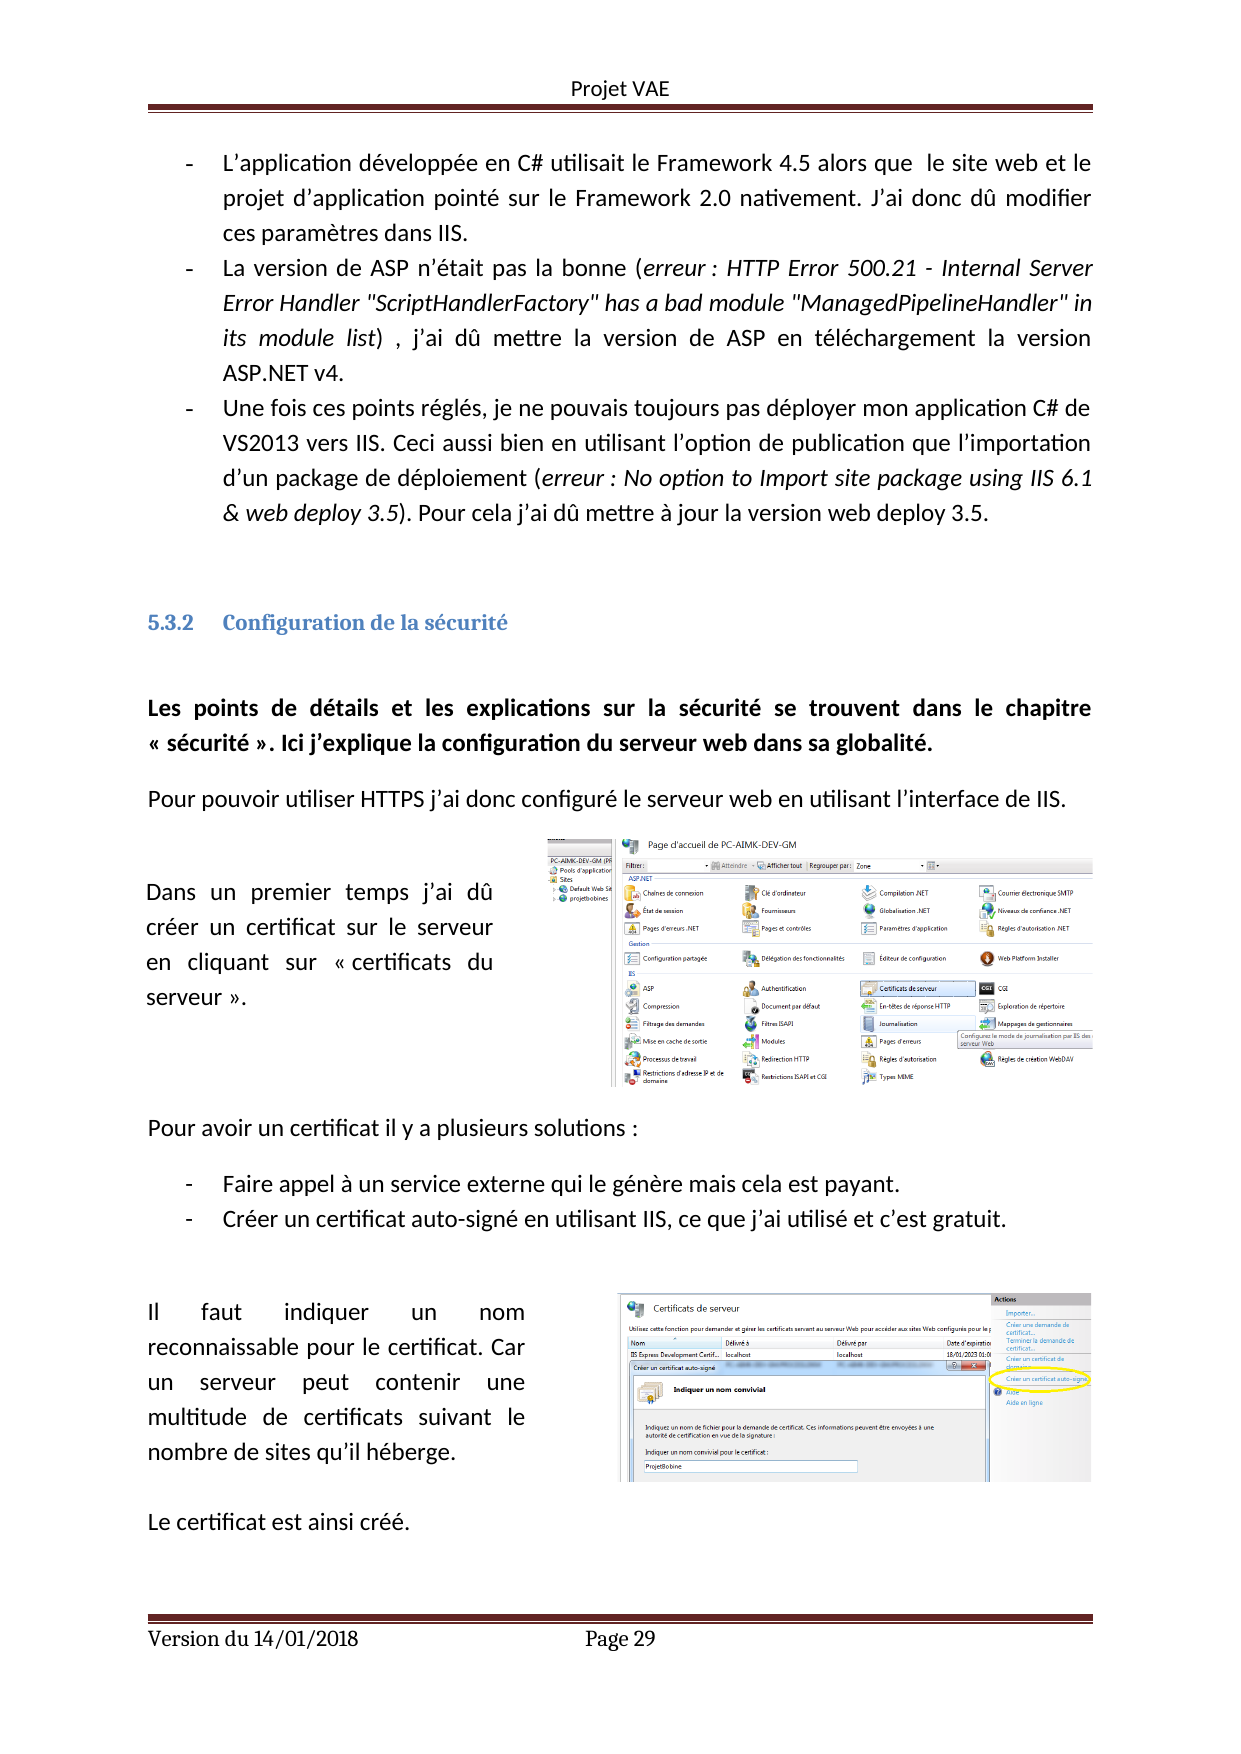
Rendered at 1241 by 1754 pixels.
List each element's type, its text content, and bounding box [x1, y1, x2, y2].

list La version de ASP n’était pas la bonne (erreur : HTTP Error 500.21 - Internal Server Error Handler "ScriptHandlerFactory" has a bad module "ManagedPipelineHandler" in its module list) , j’ai dû mettre la version de ASP en téléchargement la version ASP.NET v4. [185, 253, 1093, 388]
list Une fois ces points réglés, je ne pouvais toujours pas déployer mon application C# de VS2013 vers IIS. Ceci aussi bien en utilisant l’option de publication que l’importation d’un package de déploiement (erreur : No option to Import site package using IIS 6.1 & web deploy 3.5). Pour cela j’ai dû mettre à jour la version web deploy 3.5. [185, 393, 1093, 528]
picture [617, 1293, 1092, 1482]
text Le certificat est ainsi créé. [148, 1506, 1093, 1537]
list L’application développée en C# utilisait le Framework 4.5 alors que le site web et le projet d’application pointé sur le Framework 2.0 nativement. J’ai donc dû modifier ces paramètres dans IIS. [185, 148, 1093, 248]
list Faire appel à un service externe qui le génère mais cela est payant. [185, 1168, 1093, 1198]
text Pour pouvoir utiliser HTTPS j’ai donc configuré le serveur web en utilisant l’interface de IIS. [148, 783, 1093, 814]
picture [547, 839, 1093, 1087]
text Pour avoir un certificat il y a plusieurs solutions : [148, 1112, 1093, 1142]
text Les points de détails et les explications sur la sécurité se trouvent dans le chapitre « sécurité ». Ici j’explique la configuration du serveur web dans sa globalité. [148, 692, 1093, 758]
list Créer un certificat auto-signé en utilisant IIS, ce que j’ai utilisé et c’est gratuit. [185, 1203, 1093, 1233]
subtitle Configuration de la sécurité [148, 609, 1093, 636]
